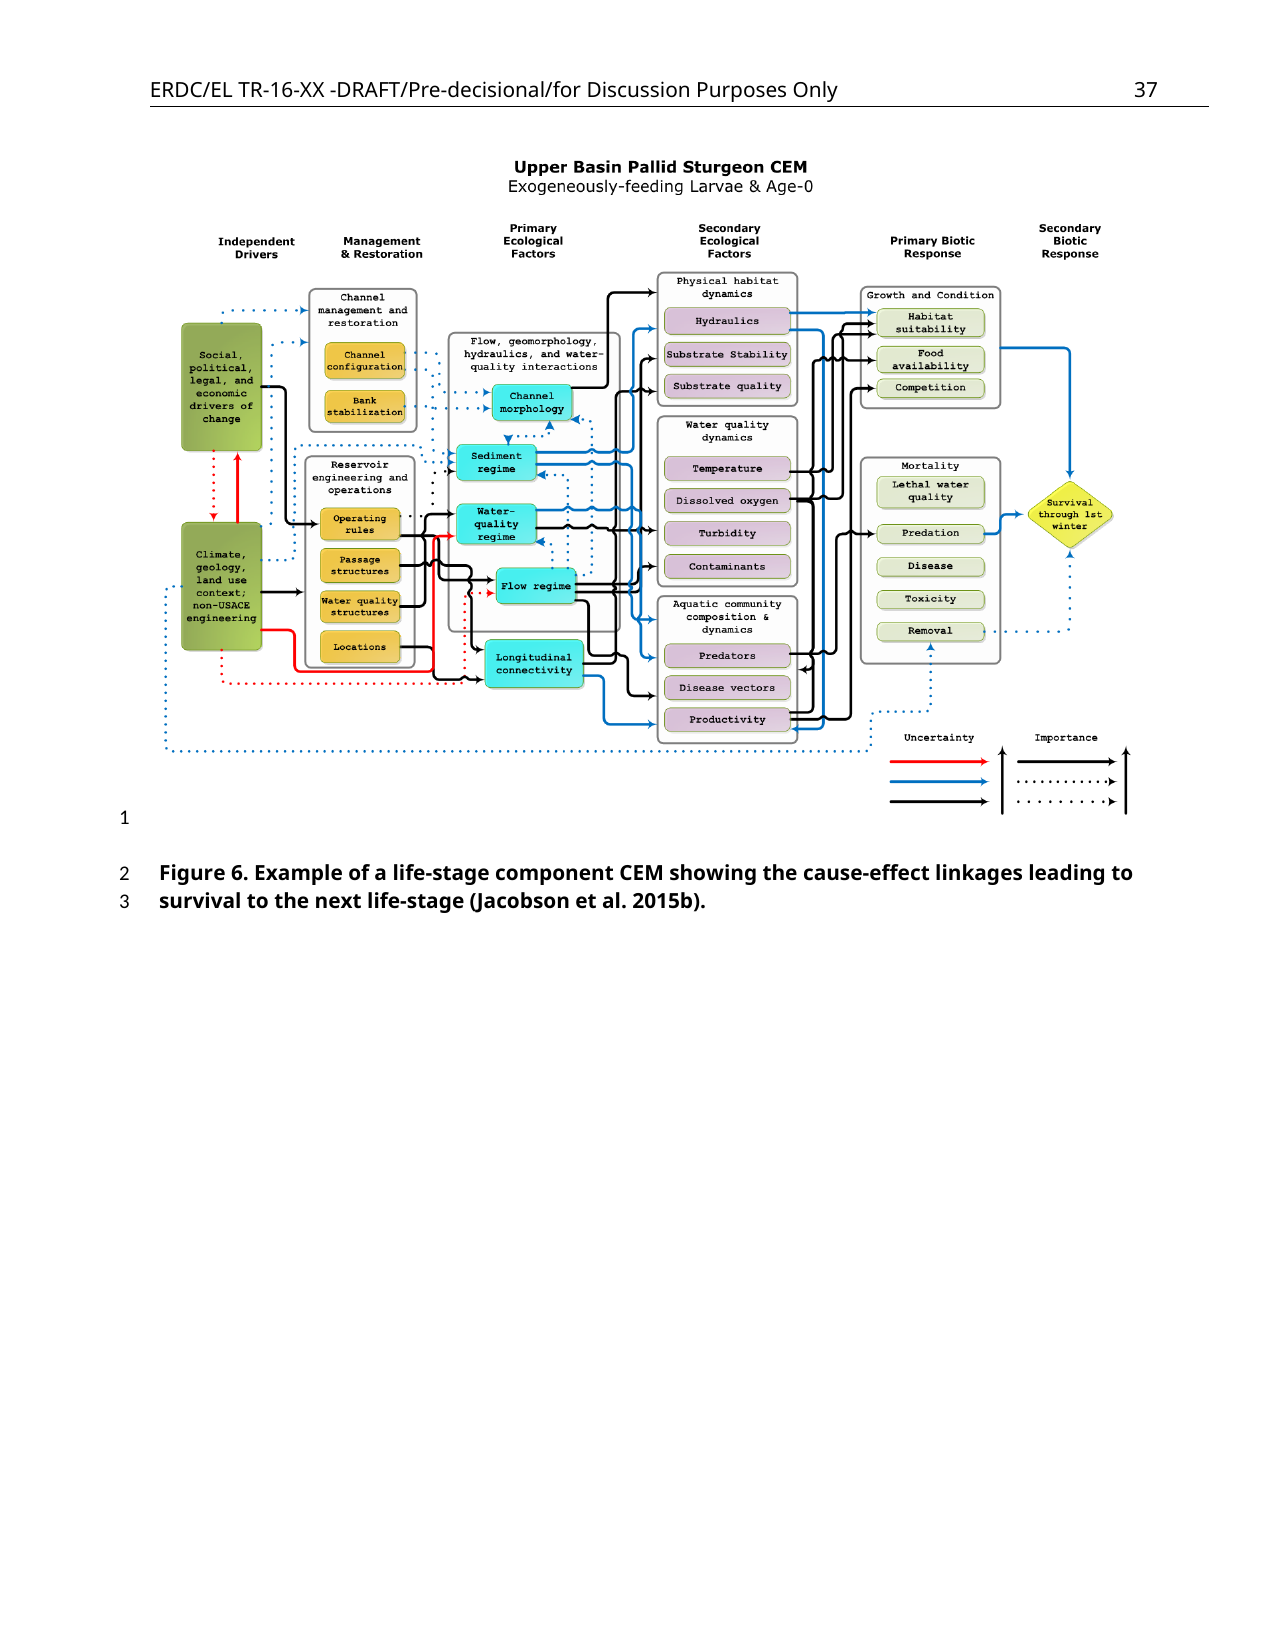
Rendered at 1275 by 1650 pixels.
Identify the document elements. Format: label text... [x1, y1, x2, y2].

picture [158, 150, 1134, 825]
